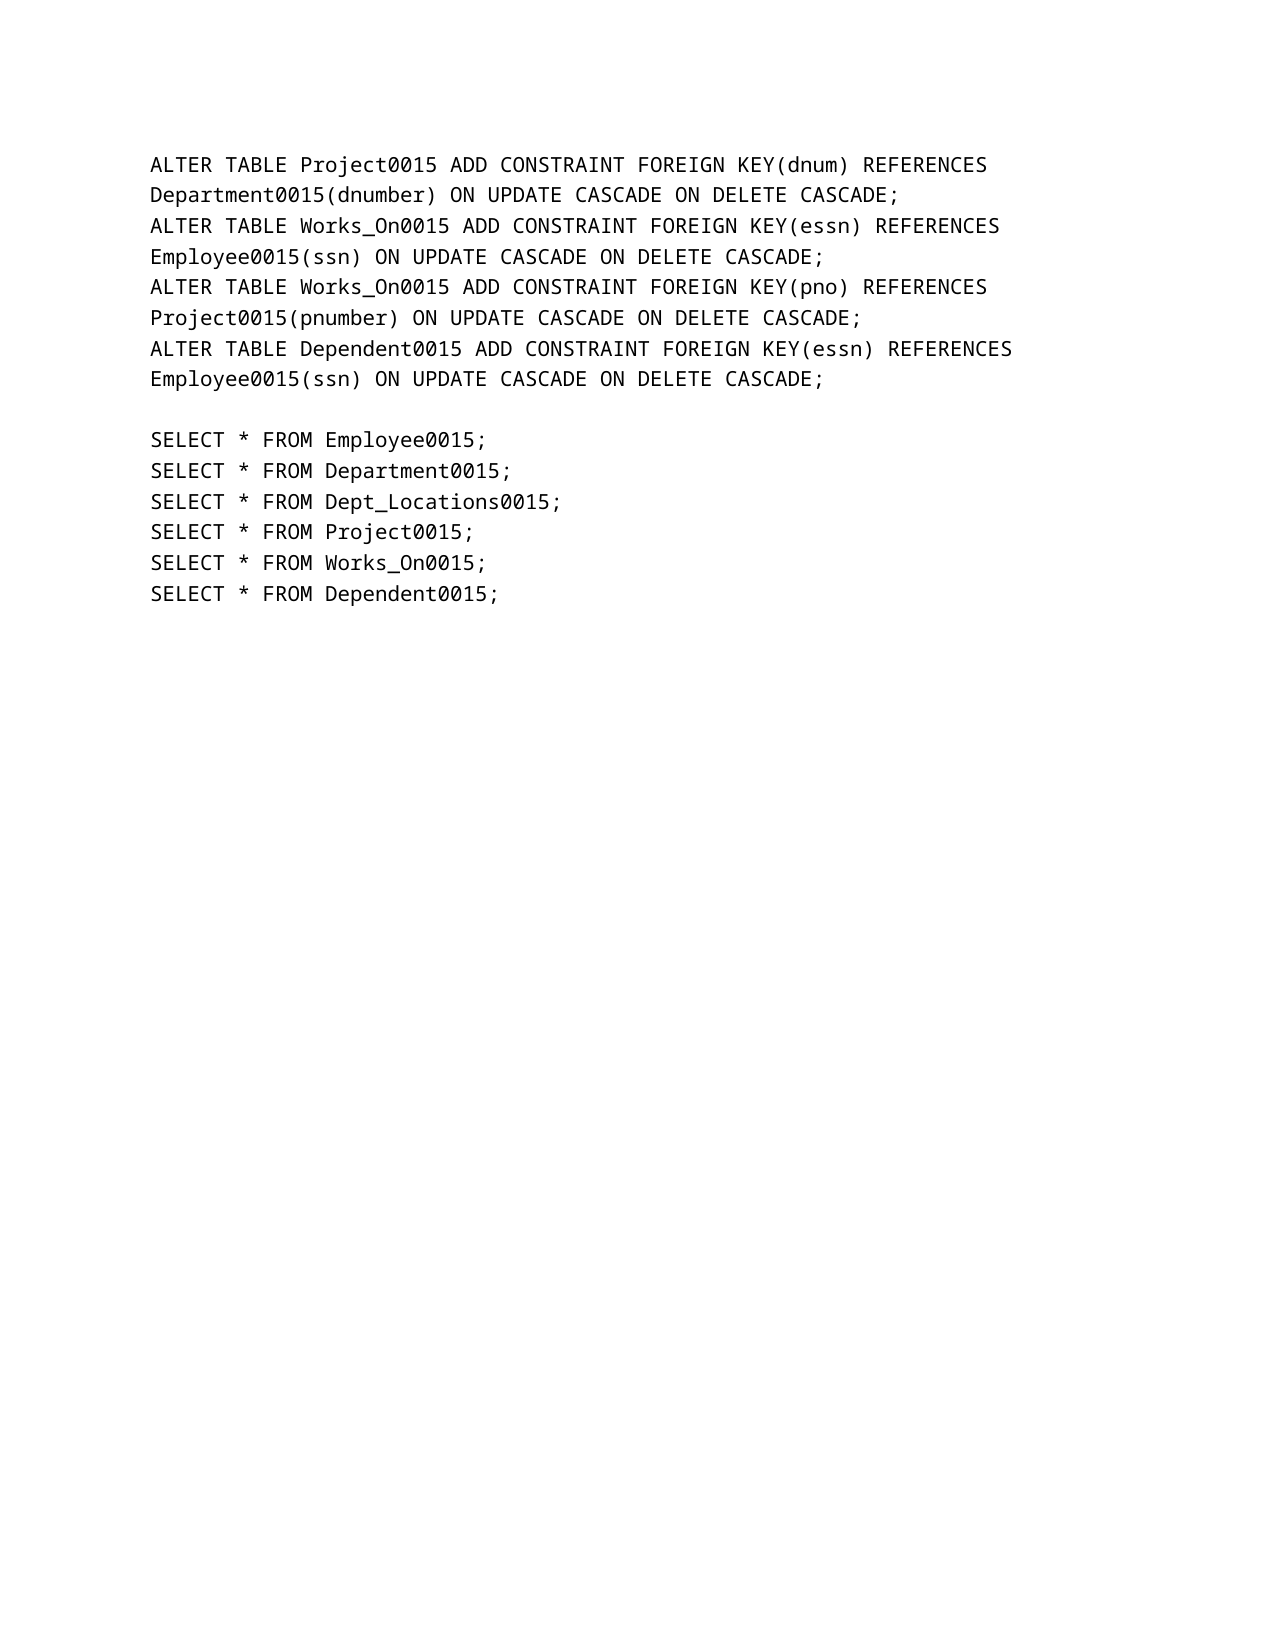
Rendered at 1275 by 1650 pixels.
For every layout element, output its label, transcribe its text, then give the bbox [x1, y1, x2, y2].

text ALTER TABLE Works_On0015 ADD CONSTRAINT FOREIGN KEY(essn) REFERENCES Employee0015(ssn) ON UPDATE CASCADE ON DELETE CASCADE; [150, 211, 1125, 270]
text SELECT * FROM Department0015; [150, 456, 1125, 485]
text SELECT * FROM Employee0015; [150, 426, 1125, 454]
text SELECT * FROM Dept_Locations0015; [150, 487, 1125, 515]
text ALTER TABLE Works_On0015 ADD CONSTRAINT FOREIGN KEY(pno) REFERENCES Project0015(pnumber) ON UPDATE CASCADE ON DELETE CASCADE; [150, 272, 1125, 332]
text ALTER TABLE Project0015 ADD CONSTRAINT FOREIGN KEY(dnum) REFERENCES Department0015(dnumber) ON UPDATE CASCADE ON DELETE CASCADE; [150, 150, 1125, 209]
text SELECT * FROM Dependent0015; [150, 579, 1125, 607]
text SELECT * FROM Project0015; [150, 517, 1125, 546]
text ALTER TABLE Dependent0015 ADD CONSTRAINT FOREIGN KEY(essn) REFERENCES Employee0015(ssn) ON UPDATE CASCADE ON DELETE CASCADE; [150, 334, 1125, 393]
text SELECT * FROM Works_On0015; [150, 548, 1125, 577]
